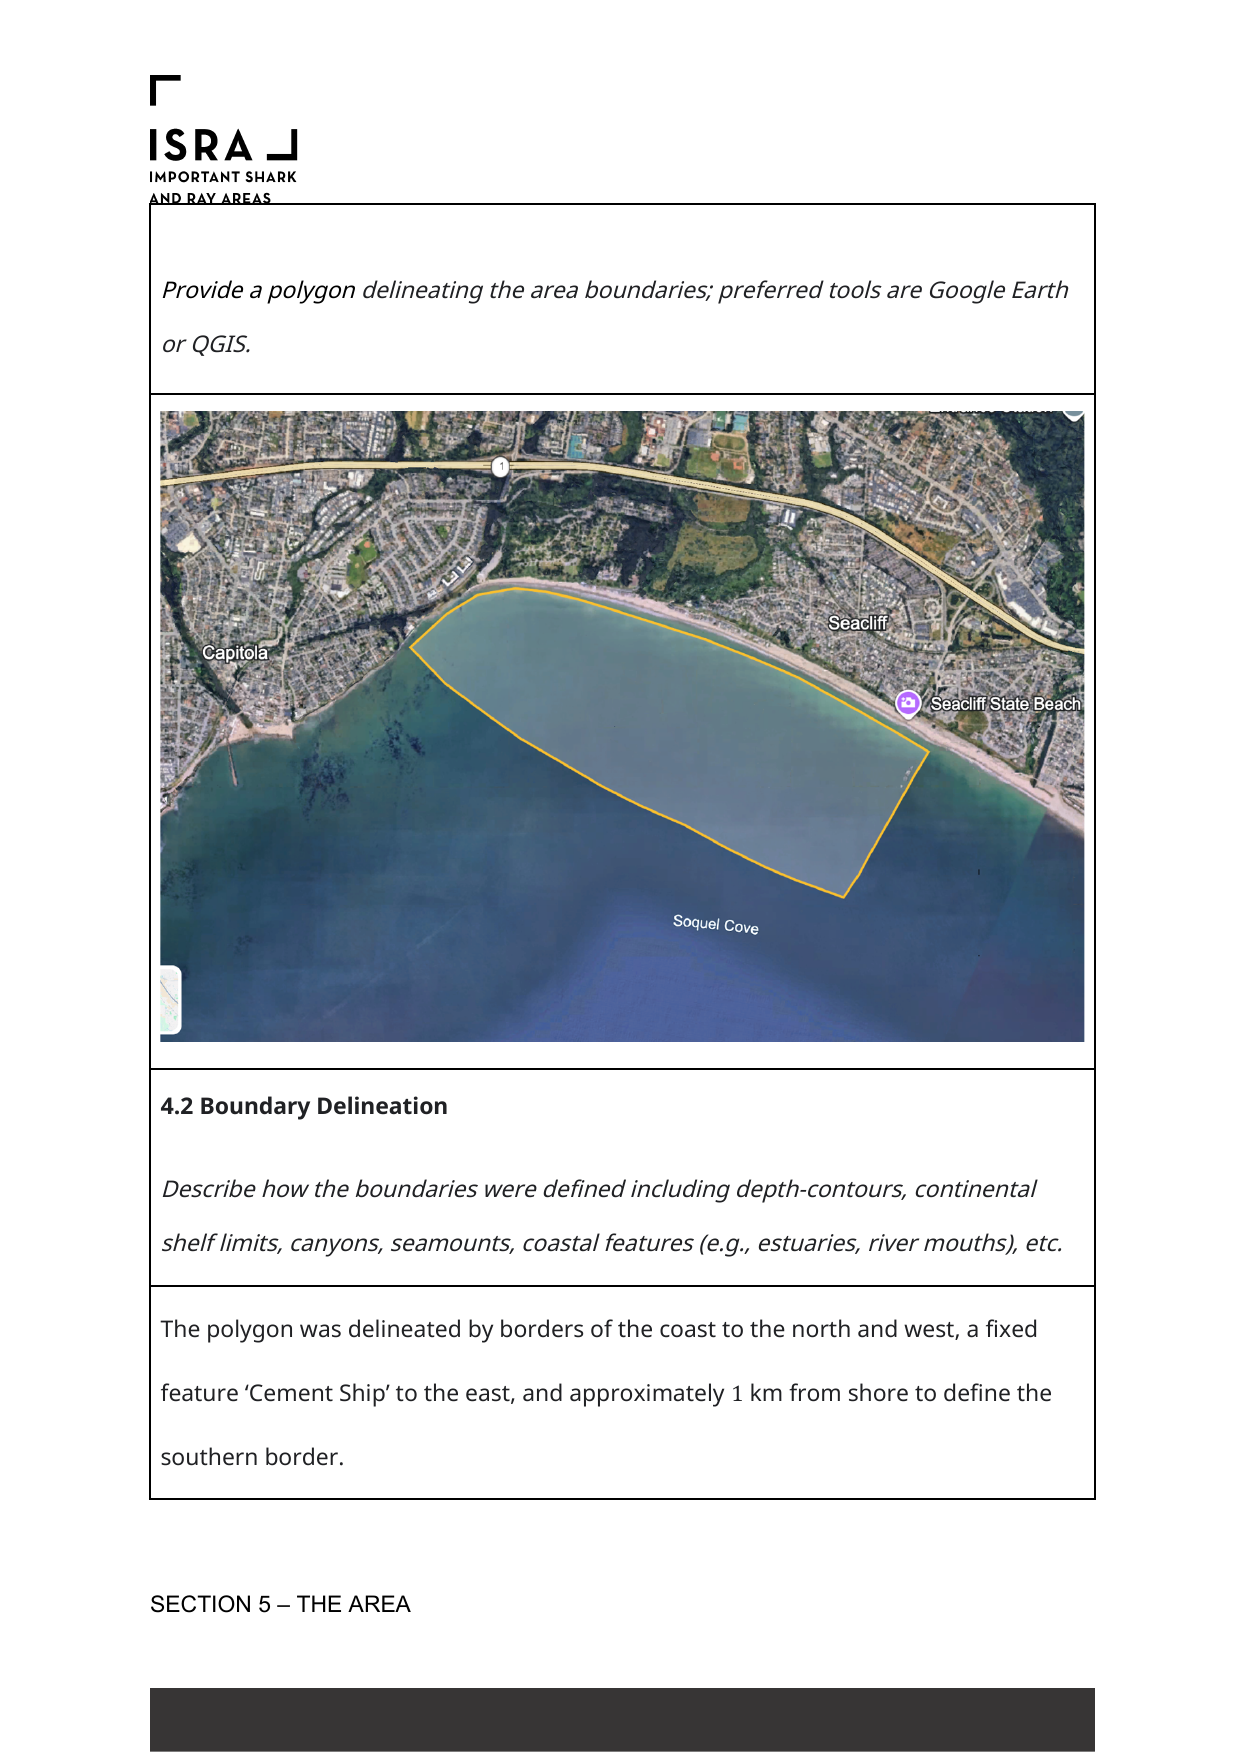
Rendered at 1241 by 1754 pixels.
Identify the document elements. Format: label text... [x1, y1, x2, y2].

table_cell [151, 395, 1094, 1068]
table_header 4.1 Area Polygon Provide a polygon delineating the area boundaries; preferred tools are Google Earth or QGIS. [151, 205, 1094, 392]
picture [160, 411, 1085, 1042]
text SECTION 5 – THE AREA [150, 1591, 1090, 1617]
table_cell 4.2 Boundary Delineation Describe how the boundaries were defined including depth-contours, continental shelf limits, canyons, seamounts, coastal features (e.g., estuaries, river mouths), etc. [151, 1070, 1094, 1285]
picture [150, 75, 298, 203]
table_cell The polygon was delineated by borders of the coast to the north and west, a fixed feature ‘Cement Ship’ to the east, and approximately 1 km from shore to define the southern border. [151, 1287, 1094, 1498]
